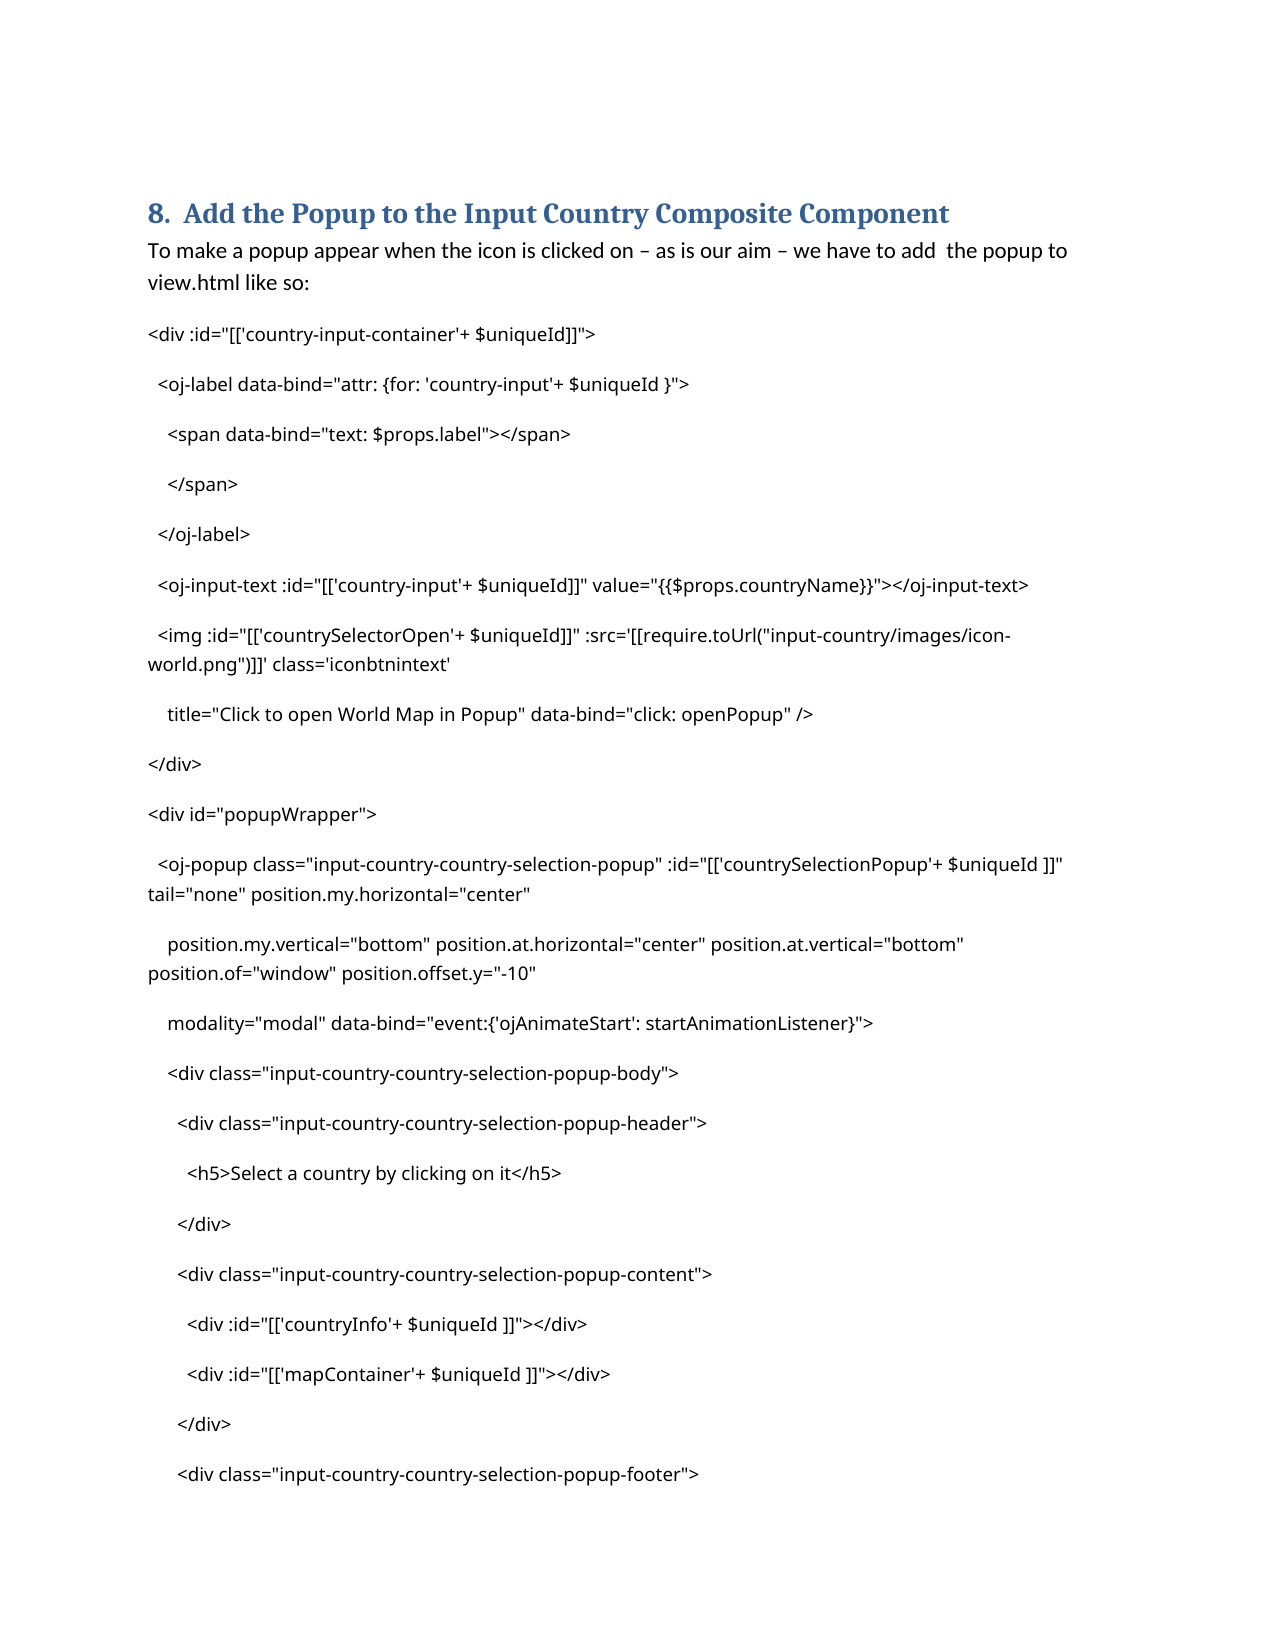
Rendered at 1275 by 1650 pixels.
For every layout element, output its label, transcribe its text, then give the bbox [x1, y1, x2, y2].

text <div id="popupWrapper"> [148, 802, 1127, 827]
subtitle 8. Add the Popup to the Input Country Composite Component [148, 198, 1127, 231]
text <oj-input-text :id="[['country-input'+ $uniqueId]]" value="{{$props.countryName}}"></oj-input-text> [148, 572, 1127, 597]
text <span data-bind="text: $props.label"></span> [148, 422, 1127, 447]
text </span> [148, 472, 1127, 497]
text <oj-label data-bind="attr: {for: 'country-input'+ $uniqueId }"> [148, 371, 1127, 397]
text <div :id="[['mapContainer'+ $uniqueId ]]"></div> [148, 1361, 1127, 1387]
text <div :id="[['country-input-container'+ $uniqueId]]"> [148, 321, 1127, 347]
text </div> [148, 751, 1127, 777]
text </oj-label> [148, 522, 1127, 547]
text <h5>Select a country by clicking on it</h5> [148, 1161, 1127, 1186]
text modality="modal" data-bind="event:{'ojAnimateStart': startAnimationListener}"> [148, 1010, 1127, 1036]
text </div> [148, 1411, 1127, 1437]
text <div class="input-country-country-selection-popup-footer"> [148, 1461, 1127, 1487]
text <div class="input-country-country-selection-popup-header"> [148, 1111, 1127, 1136]
text </div> [148, 1211, 1127, 1236]
text <div class="input-country-country-selection-popup-content"> [148, 1261, 1127, 1286]
text <div class="input-country-country-selection-popup-body"> [148, 1061, 1127, 1086]
text position.my.vertical="bottom" position.at.horizontal="center" position.at.vertical="bottom" position.of="window" position.offset.y="-10" [148, 931, 1127, 986]
text title="Click to open World Map in Popup" data-bind="click: openPopup" /> [148, 701, 1127, 727]
text To make a popup appear when the icon is clicked on – as is our aim – we have to add the popup to view.html like so: [148, 236, 1127, 296]
text <oj-popup class="input-country-country-selection-popup" :id="[['countrySelectionPopup'+ $uniqueId ]]" tail="none" position.my.horizontal="center" [148, 852, 1127, 906]
text <div :id="[['countryInfo'+ $uniqueId ]]"></div> [148, 1311, 1127, 1337]
text <img :id="[['countrySelectorOpen'+ $uniqueId]]" :src='[[require.toUrl("input-country/images/icon-world.png")]]' class='iconbtnintext' [148, 622, 1127, 677]
